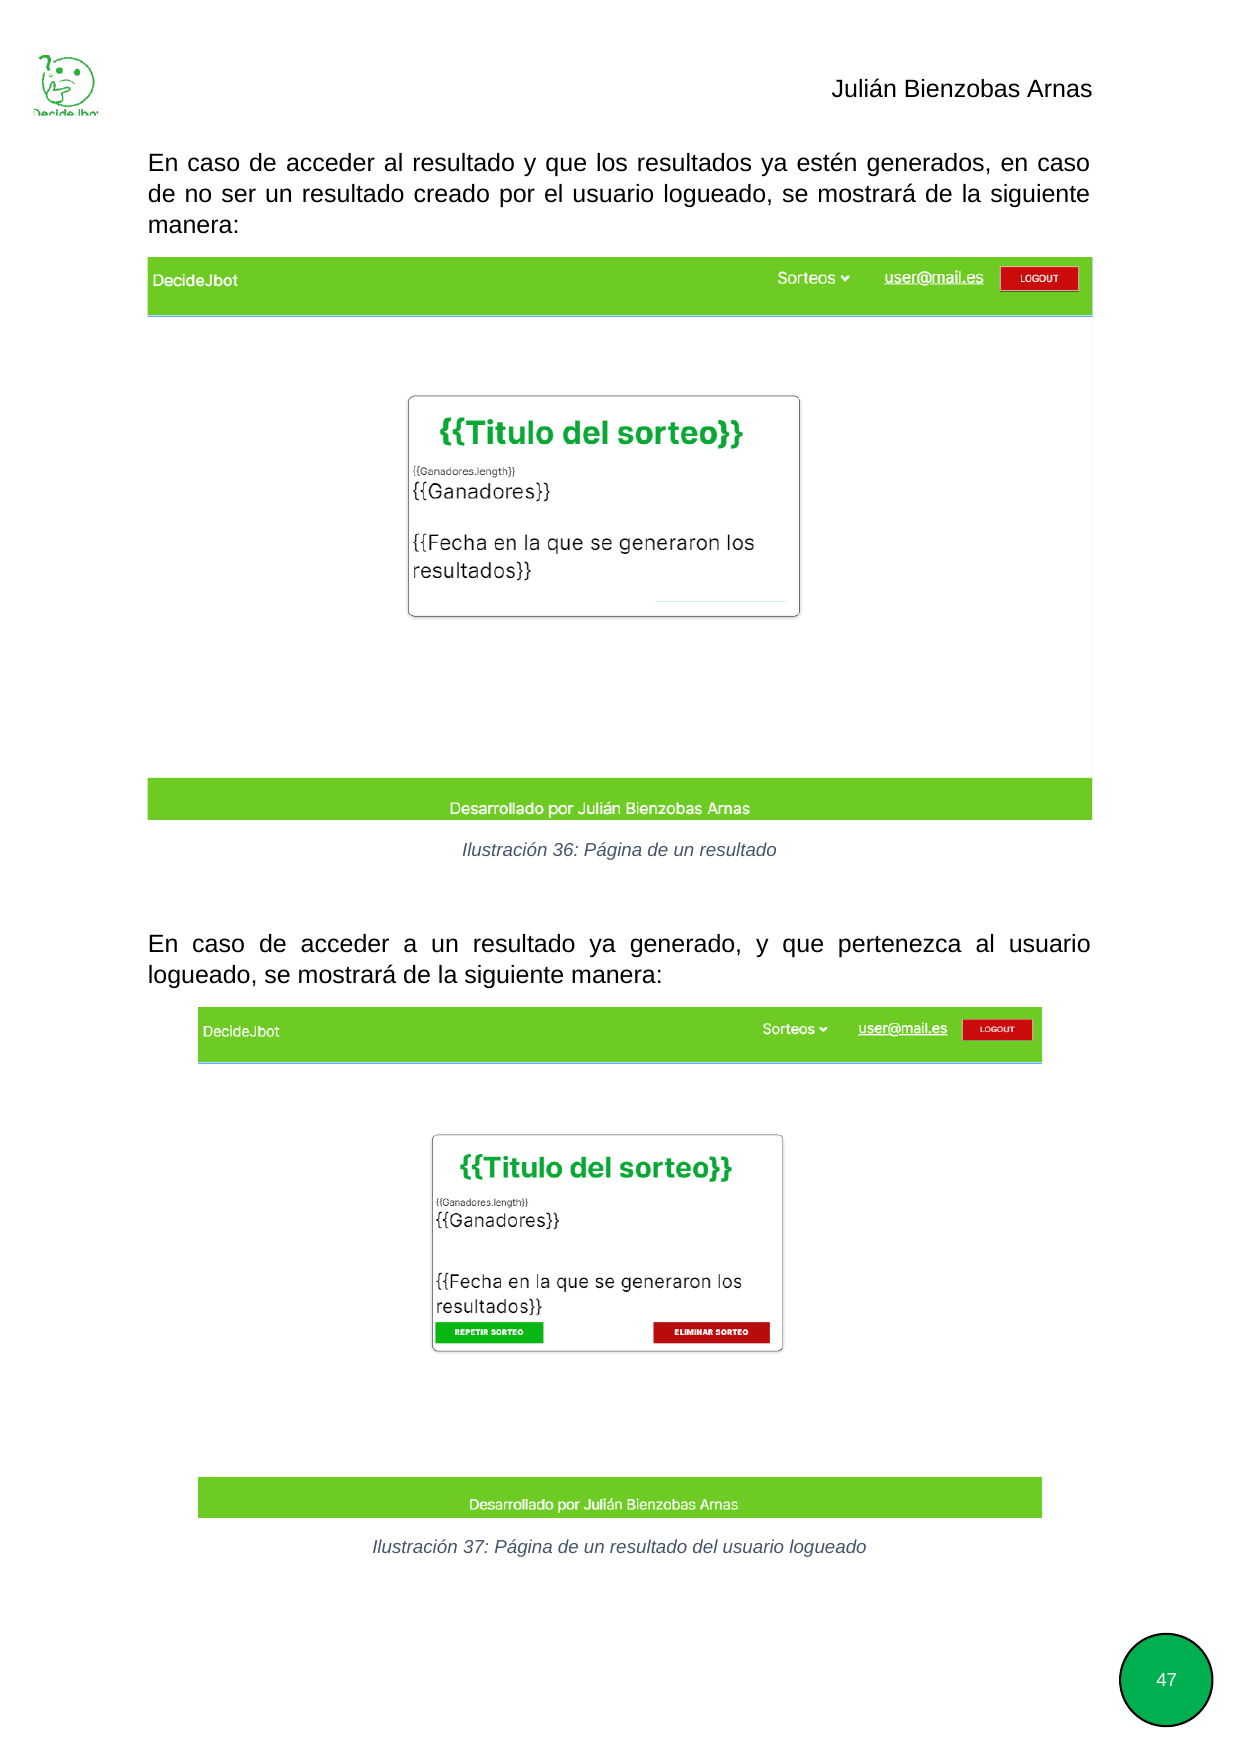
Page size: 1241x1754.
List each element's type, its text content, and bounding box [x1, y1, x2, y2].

text En caso de acceder al resultado y que los resultados ya estén generados, en caso de no ser un resultado creado por el usuario logueado, se mostrará de la siguiente manera: [148, 148, 1092, 238]
text En caso de acceder a un resultado ya generado, y que pertenezca al usuario logueado, se mostrará de la siguiente manera: [148, 928, 1092, 988]
text Ilustración 37: Página de un resultado del usuario logueado [148, 1536, 1092, 1558]
picture [147, 257, 1093, 820]
picture [32, 55, 99, 114]
text Ilustración 36: Página de un resultado [148, 838, 1092, 860]
picture [198, 1007, 1043, 1518]
